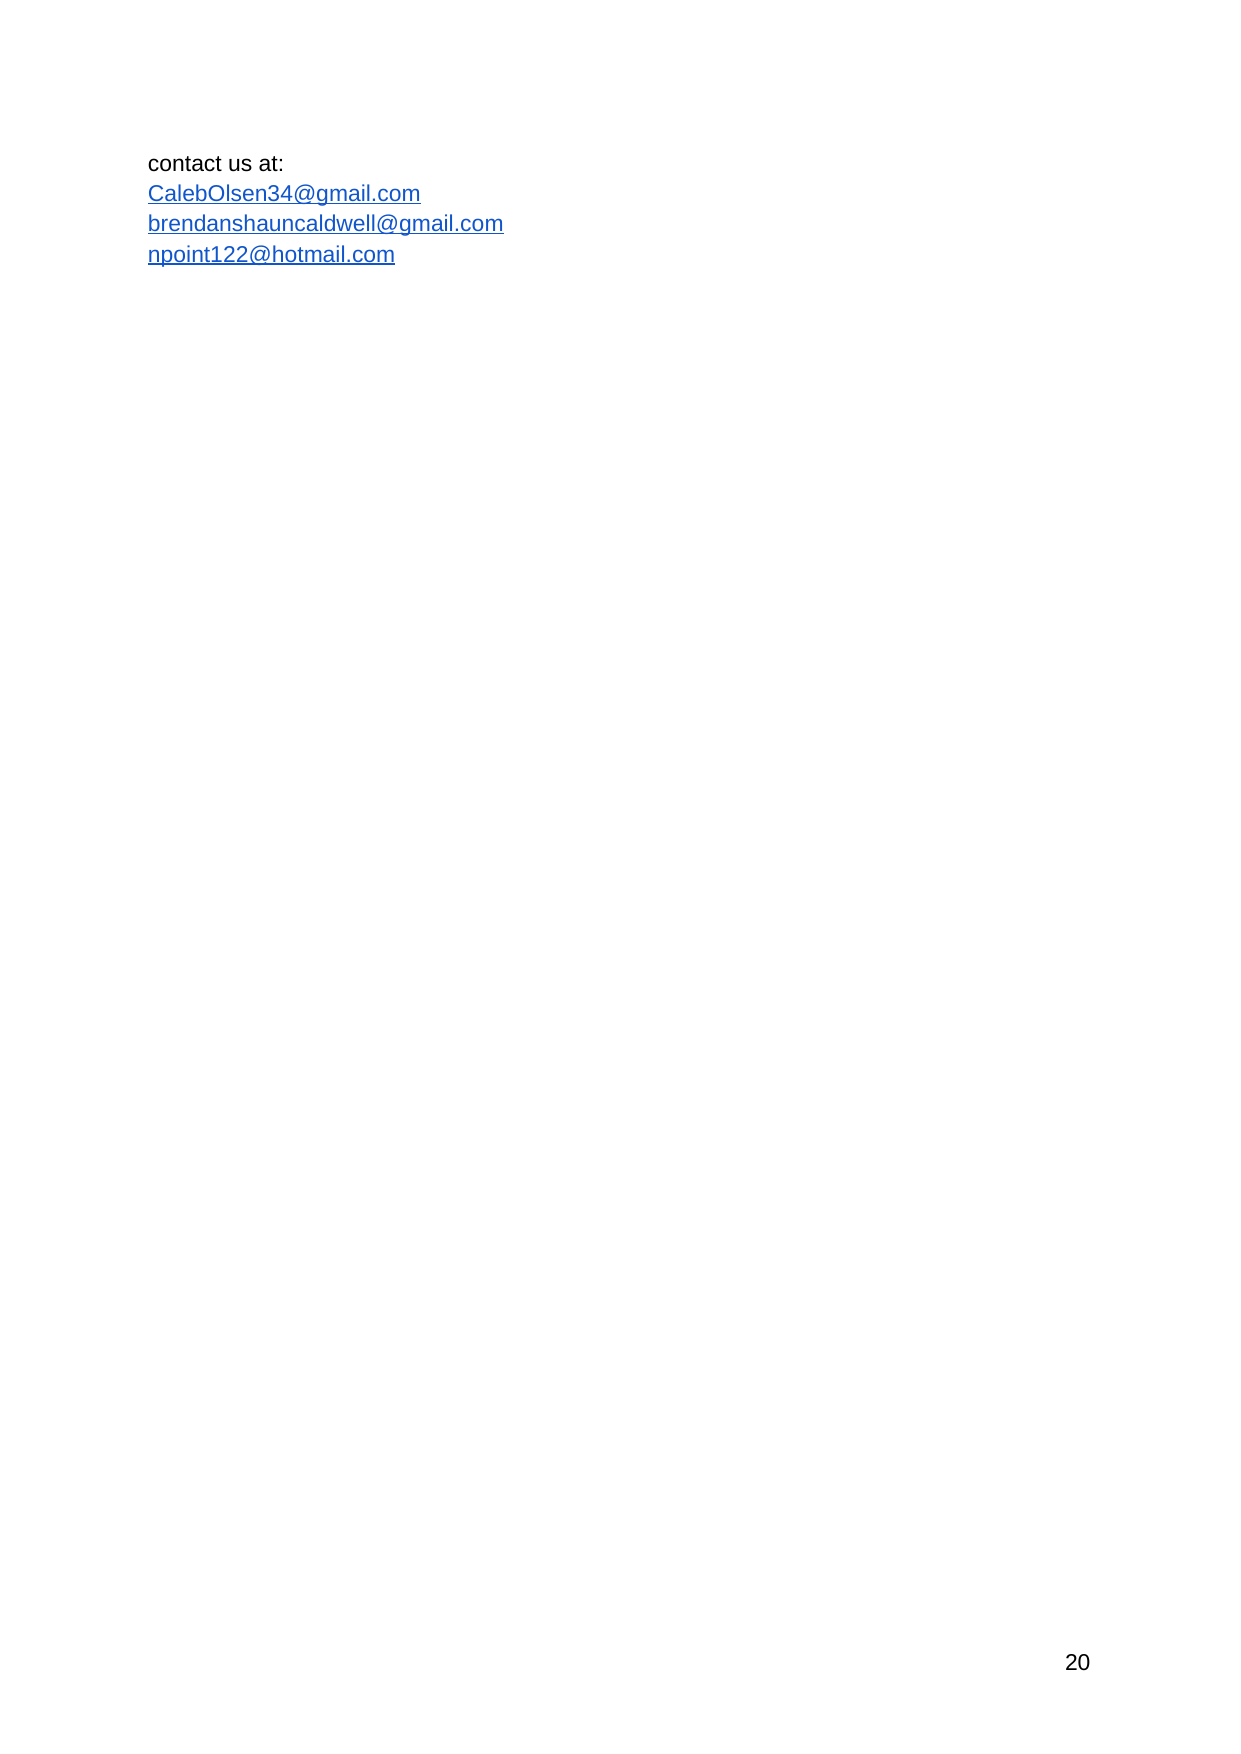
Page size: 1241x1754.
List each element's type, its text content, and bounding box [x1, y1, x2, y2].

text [148, 150, 1090, 237]
text npoint122@hotmail.com [148, 241, 1090, 267]
